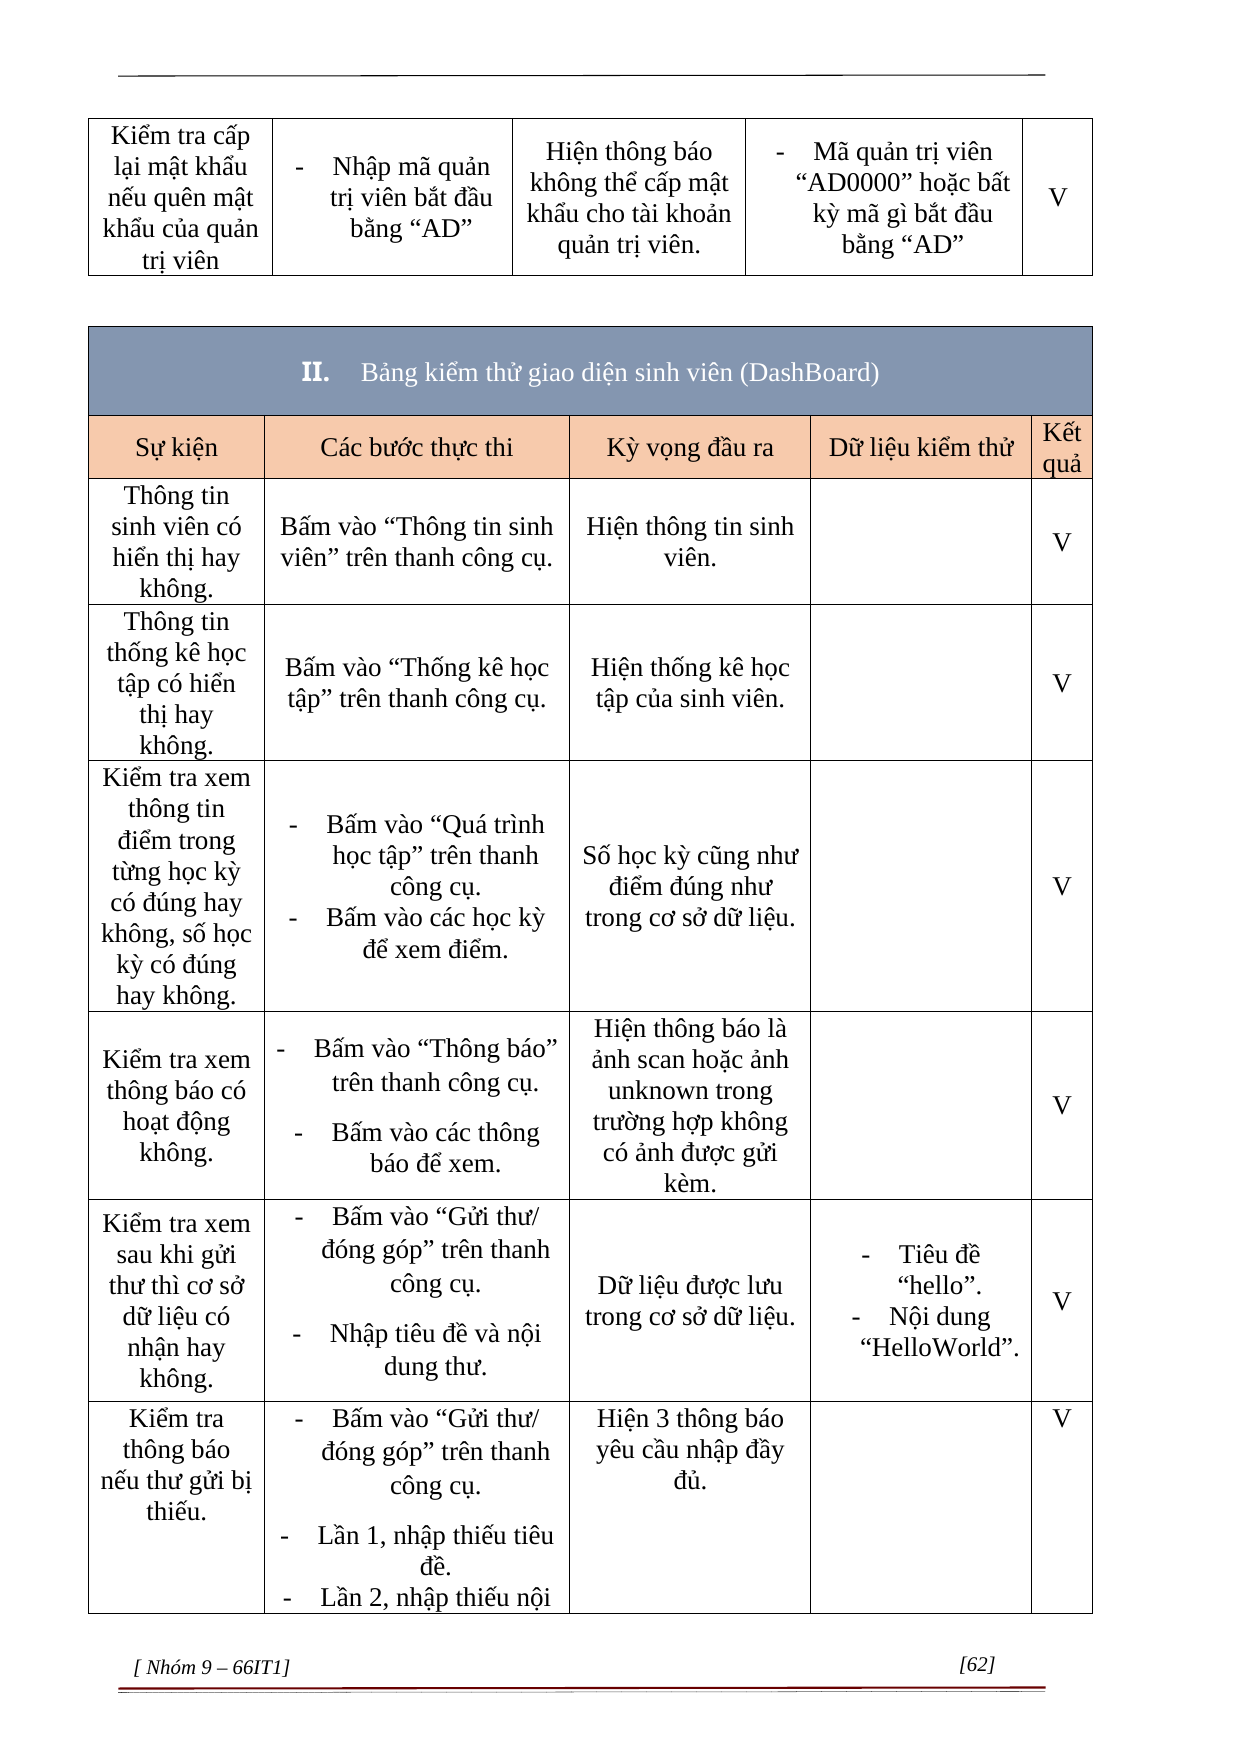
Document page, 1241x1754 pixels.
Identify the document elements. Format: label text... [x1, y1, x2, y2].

table_cell Hiện 3 thông báo yêu cầu nhập đầy đủ. [570, 1402, 810, 1613]
table_cell Hiện thông báo là ảnh scan hoặc ảnh unknown trong trường hợp không có ảnh được gửi kèm. [570, 1012, 810, 1198]
table_cell Nhập mã quản trị viên bắt đầu bằng “AD” [273, 119, 512, 275]
table_cell Kết quả [1032, 416, 1092, 478]
table_cell Số học kỳ cũng như điểm đúng như trong cơ sở dữ liệu. [570, 761, 810, 1011]
table_cell [811, 605, 1031, 760]
table_cell Dữ liệu kiểm thử [811, 416, 1031, 478]
table_cell Kiểm tra xem thông báo có hoạt động không. [89, 1012, 264, 1198]
table_cell V [1032, 1402, 1092, 1613]
table_cell V [1032, 761, 1092, 1011]
table_cell Hiện thông tin sinh viên. [570, 479, 810, 604]
table_cell Sự kiện [89, 416, 264, 478]
table_cell Kiểm tra xem thông tin điểm trong từng học kỳ có đúng hay không, số học kỳ có đúng hay không. [89, 761, 264, 1011]
table_cell [811, 1402, 1031, 1613]
table_cell V [1032, 1012, 1092, 1198]
table_cell Mã quản trị viên “AD0000” hoặc bất kỳ mã gì bắt đầu bằng “AD” [746, 119, 1022, 275]
table_cell Bấm vào “Quá trình học tập” trên thanh công cụ. Bấm vào các học kỳ để xem điểm. [265, 761, 569, 1011]
table_cell Hiện thông báo không thể cấp mật khẩu cho tài khoản quản trị viên. [513, 119, 745, 275]
table_cell [811, 479, 1031, 604]
table_cell Thông tin sinh viên có hiển thị hay không. [89, 479, 264, 604]
table_cell Kiểm tra thông báo nếu thư gửi bị thiếu. [89, 1402, 264, 1613]
table_cell V [1032, 479, 1092, 604]
table_cell V [1032, 605, 1092, 760]
table_cell Bấm vào “Thông báo” trên thanh công cụ. Bấm vào các thông báo để xem. [265, 1012, 569, 1198]
table_cell Bấm vào “Thông tin sinh viên” trên thanh công cụ. [265, 479, 569, 604]
table_cell Hiện thống kê học tập của sinh viên. [570, 605, 810, 760]
table_cell Các bước thực thi [265, 416, 569, 478]
table_cell V [1032, 1200, 1092, 1401]
table_cell [811, 761, 1031, 1011]
table_cell Bấm vào “Gửi thư/ đóng góp” trên thanh công cụ. Nhập tiêu đề và nội dung thư. [265, 1200, 569, 1401]
table_cell V [1023, 119, 1092, 275]
table_header Bảng kiểm thử giao diện sinh viên (DashBoard) [89, 327, 1092, 415]
table_cell [811, 1012, 1031, 1198]
table_cell Kiểm tra xem sau khi gửi thư thì cơ sở dữ liệu có nhận hay không. [89, 1200, 264, 1401]
table_cell Dữ liệu được lưu trong cơ sở dữ liệu. [570, 1200, 810, 1401]
table_cell Kỳ vọng đầu ra [570, 416, 810, 478]
table_cell Kiểm tra cấp lại mật khẩu nếu quên mật khẩu của quản trị viên [89, 119, 272, 275]
table_cell Tiêu đề “hello”. Nội dung “HelloWorld”. [811, 1200, 1031, 1401]
table_cell Bấm vào “Thống kê học tập” trên thanh công cụ. [265, 605, 569, 760]
table_cell Thông tin thống kê học tập có hiển thị hay không. [89, 605, 264, 760]
table_cell Bấm vào “Gửi thư/ đóng góp” trên thanh công cụ. Lần 1, nhập thiếu tiêu đề. Lần 2, nhập thiếu nội dung. Lần 3, nhập thiếu tiêu đề và nội dung. [265, 1402, 569, 1613]
